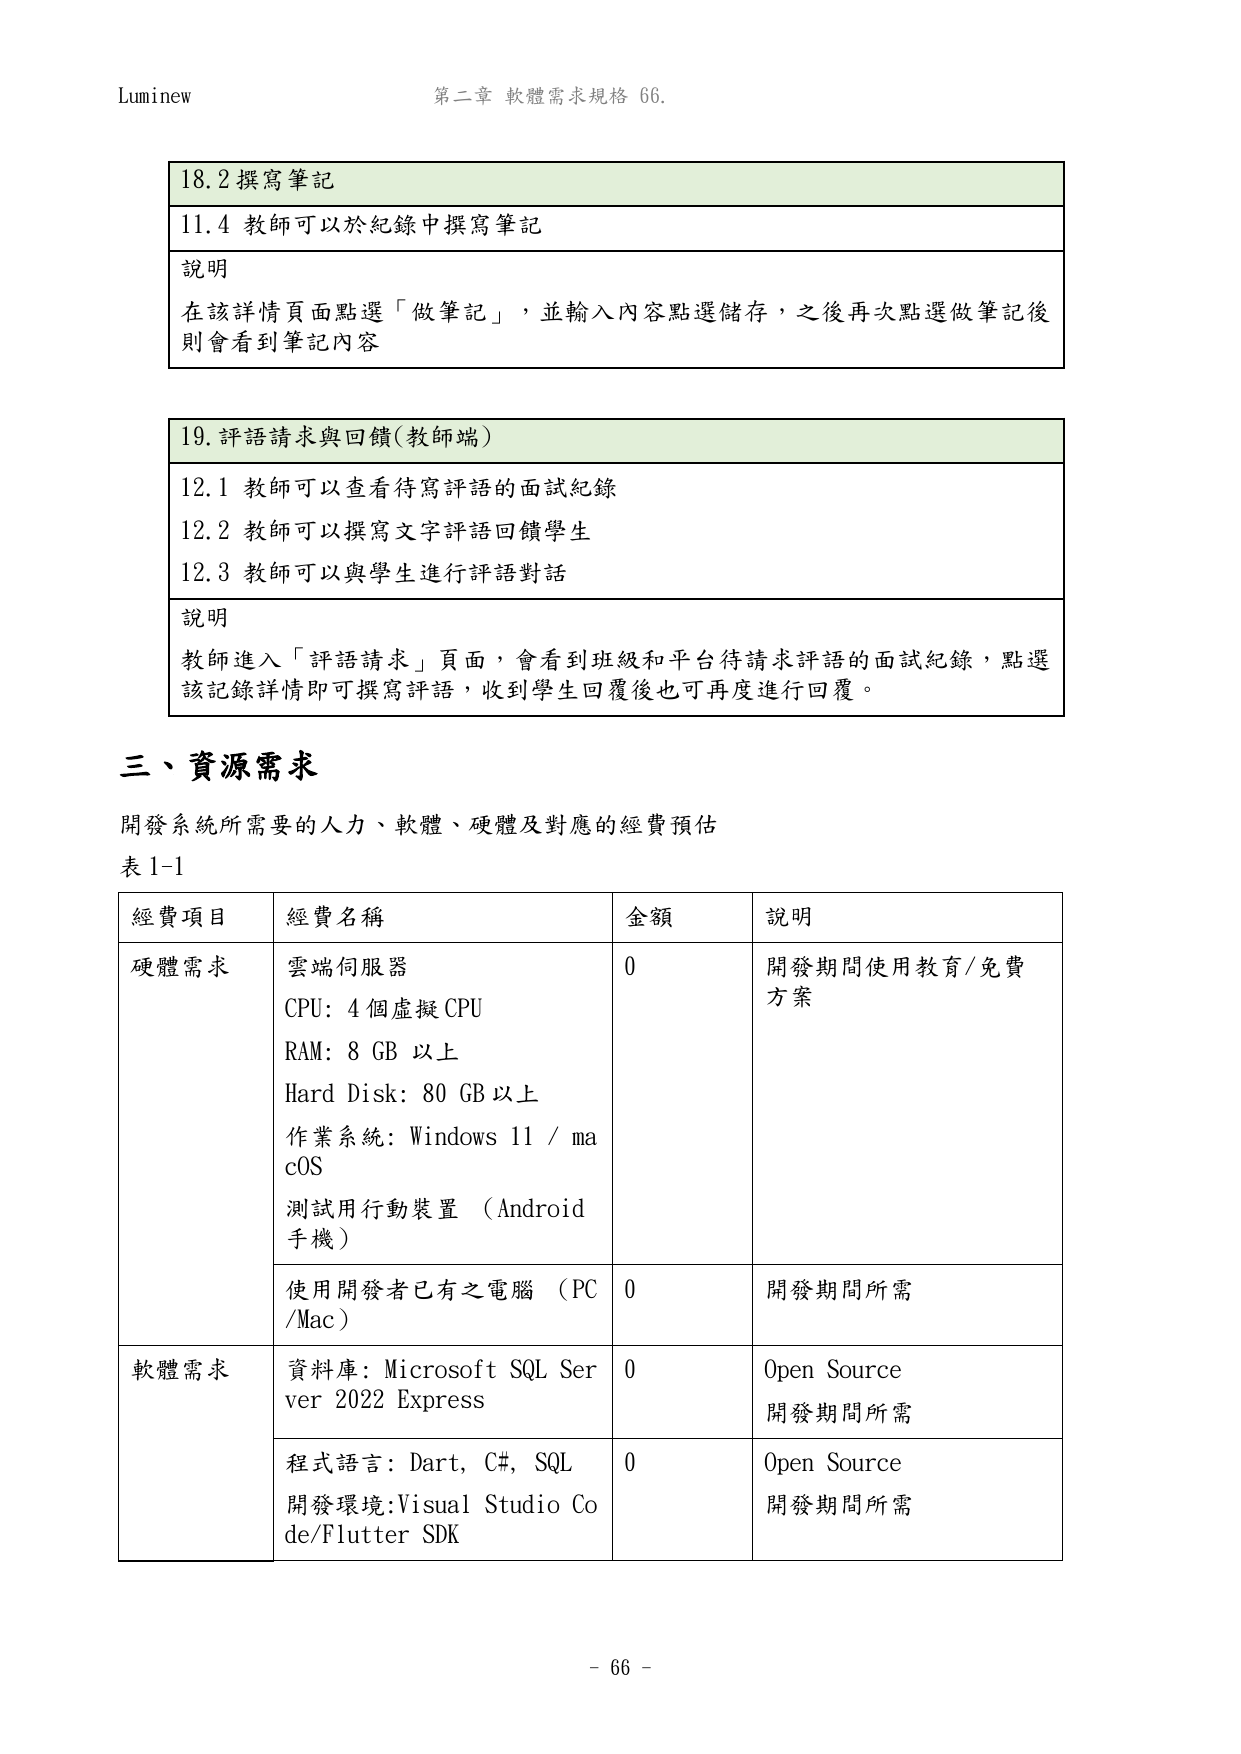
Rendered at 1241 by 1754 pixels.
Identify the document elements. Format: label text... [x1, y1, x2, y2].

subtitle 三、資源需求 [118, 742, 1122, 782]
table_cell 0 [613, 1439, 752, 1560]
table_header 說明 [753, 893, 1062, 942]
table_cell 12.1 教師可以查看待寫評語的面試紀錄 12.2 教師可以撰寫文字評語回饋學生 12.3 教師可以與學生進行評語對話 [170, 464, 1063, 598]
table_cell 0 [613, 943, 752, 1264]
text 開發系統所需要的人力、軟體、硬體及對應的經費預估 [118, 807, 1122, 837]
table_header 19.評語請求與回饋(教師端) [170, 420, 1063, 462]
table_cell Open Source 開發期間所需 [753, 1439, 1062, 1560]
table_header 經費項目 [119, 893, 273, 942]
table_cell 硬體需求 [119, 943, 273, 1344]
table_cell 程式語言: Dart, C#, SQL 開發環境:Visual Studio Code/Flutter SDK [274, 1439, 612, 1560]
table_cell 軟體需求 [119, 1346, 273, 1560]
text 表1-1 [118, 850, 1122, 880]
table_cell 說明 教師進入「評語請求」頁面，會看到班級和平台待請求評語的面試紀錄，點選該記錄詳情即可撰寫評語，收到學生回覆後也可再度進行回覆。 [170, 600, 1063, 715]
table_cell 開發期間所需 [753, 1265, 1062, 1344]
table_cell 開發期間使用教育/免費方案 [753, 943, 1062, 1264]
table_cell 0 [613, 1346, 752, 1437]
table_cell 11.4 教師可以於紀錄中撰寫筆記 [170, 207, 1063, 250]
table_header 經費名稱 [274, 893, 612, 942]
table_header 18.2撰寫筆記 [170, 163, 1063, 205]
table_cell 說明 在該詳情頁面點選「做筆記」，並輸入內容點選儲存，之後再次點選做筆記後則會看到筆記內容 [170, 252, 1063, 367]
table_cell Open Source 開發期間所需 [753, 1346, 1062, 1437]
table_cell 使用開發者已有之電腦 （PC/Mac） [274, 1265, 612, 1344]
table_header 金額 [613, 893, 752, 942]
table_cell 0 [613, 1265, 752, 1344]
table_cell 雲端伺服器 CPU: 4個虛擬CPU RAM: 8 GB 以上 Hard Disk: 80 GB以上 作業系統: Windows 11 / macOS 測試用行動裝置 （Android 手機） [274, 943, 612, 1264]
table_cell 資料庫: Microsoft SQL Server 2022 Express [274, 1346, 612, 1437]
